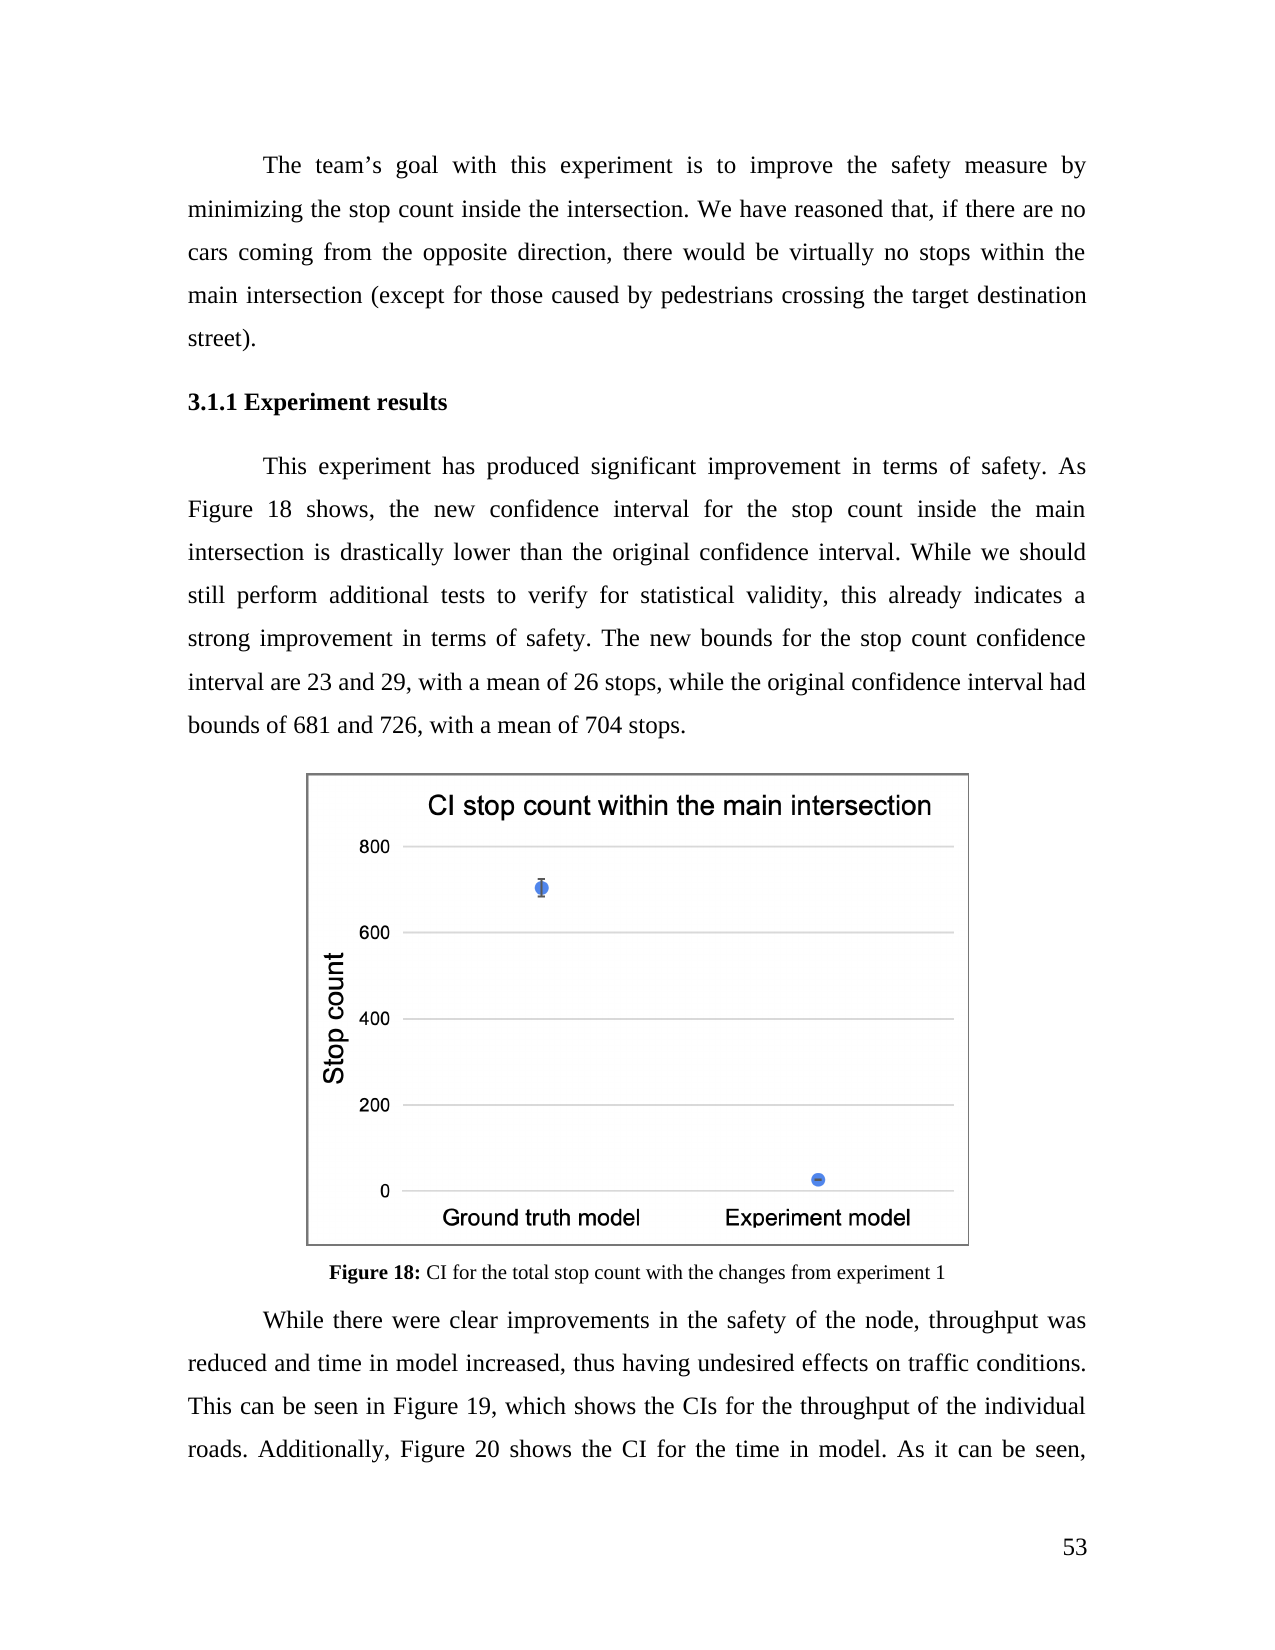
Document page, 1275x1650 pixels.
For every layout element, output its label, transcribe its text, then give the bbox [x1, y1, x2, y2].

text This experiment has produced significant improvement in terms of safety. As Figure 18 shows, the new confidence interval for the stop count inside the main intersection is drastically lower than the original confidence interval. While we should still perform additional tests to verify for statistical validity, this already indicates a strong improvement in terms of safety. The new bounds for the stop count confidence interval are 23 and 29, with a mean of 26 stops, while the original confidence interval had bounds of 681 and 726, with a mean of 704 stops. [188, 451, 1087, 738]
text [188, 1305, 1087, 1463]
text Figure 18: CI for the total stop count with the changes from experiment 1 [188, 1260, 1087, 1284]
picture [306, 773, 969, 1246]
subtitle 3.1.1 Experiment results [188, 387, 1087, 416]
text The team’s goal with this experiment is to improve the safety measure by minimizing the stop count inside the intersection. We have reasoned that, if there are no cars coming from the opposite direction, there would be virtually no stops within the main intersection (except for those caused by pedestrians crossing the target destination street). [188, 151, 1087, 352]
